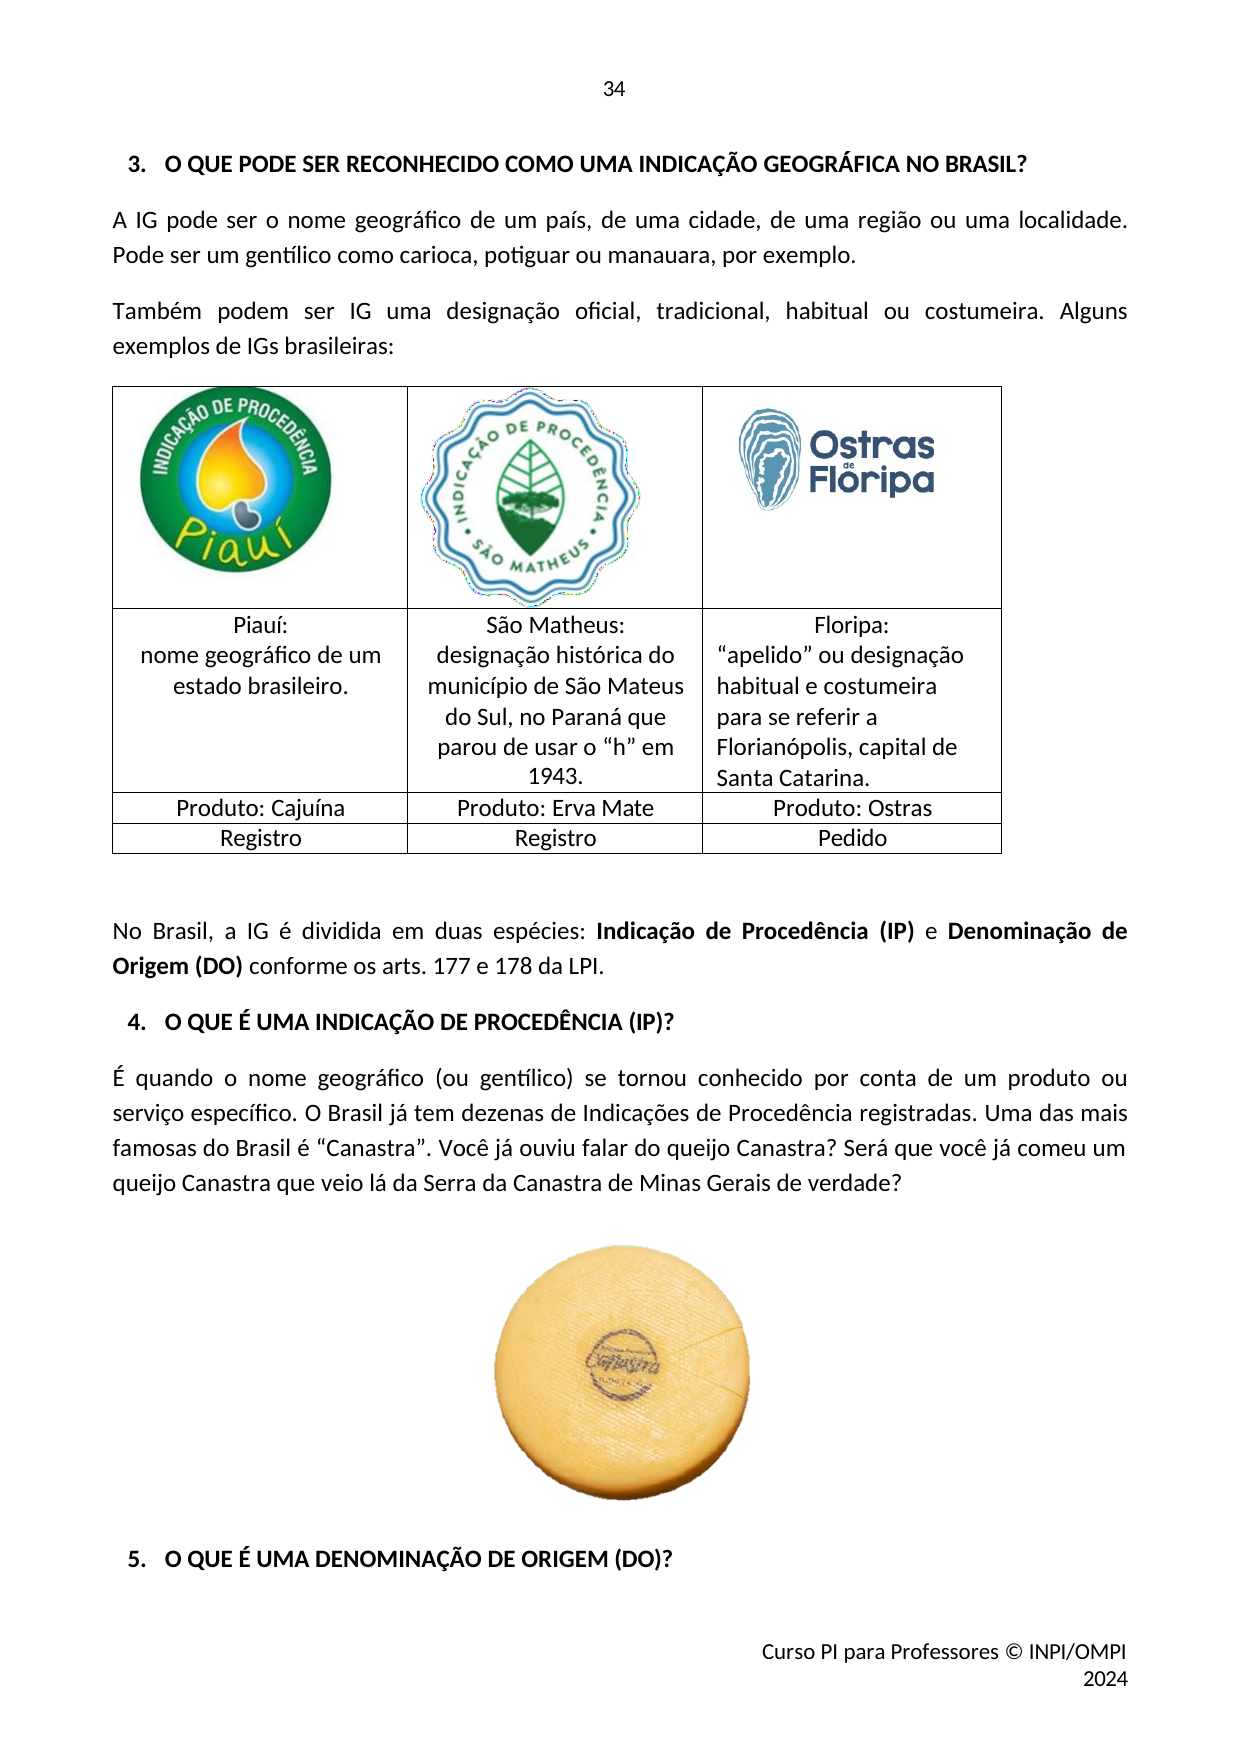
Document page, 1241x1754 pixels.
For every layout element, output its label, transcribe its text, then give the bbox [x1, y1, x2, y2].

table_cell Piauí: nome geográfico de um estado brasileiro. [113, 609, 407, 792]
text No Brasil, a IG é dividida em duas espécies: Indicação de Procedência (IP) e Denominação de Origem (DO) conforme os arts. 177 e 178 da LPI. [112, 916, 1128, 981]
picture [420, 387, 641, 608]
table_cell Registro [113, 824, 407, 853]
subtitle O QUE É UMA DENOMINAÇÃO DE ORIGEM (DO)? [127, 1543, 1211, 1573]
picture [137, 387, 334, 579]
table_header [641, 387, 702, 608]
table_header [408, 387, 420, 608]
subtitle O QUE É UMA INDICAÇÃO DE PROCEDÊNCIA (IP)? [127, 1006, 1211, 1037]
text Também podem ser IG uma designação oficial, tradicional, habitual ou costumeira. Alguns exemplos de IGs brasileiras: [112, 295, 1128, 361]
text É quando o nome geográfico (ou gentílico) se tornou conhecido por conta de um produto ou serviço específico. O Brasil já tem dezenas de Indicações de Procedência registradas. Uma das mais famosas do Brasil é “Canastra”. Você já ouviu falar do queijo Canastra? Será que você já comeu um queijo Canastra que veio lá da Serra da Canastra de Minas Gerais de verdade? [112, 1062, 1128, 1198]
table_cell Produto: Erva Mate [408, 793, 702, 823]
picture [738, 407, 934, 511]
table_header [113, 387, 407, 608]
picture [493, 1245, 751, 1501]
table_cell Produto: Ostras [703, 793, 1001, 823]
table_cell Registro [408, 824, 702, 853]
table_cell Floripa: “apelido” ou designação habitual e costumeira para se referir a Florianópolis, capital de Santa Catarina. [703, 609, 1001, 792]
table_cell São Matheus: designação histórica do município de São Mateus do Sul, no Paraná que parou de usar o “h” em 1943. [408, 609, 702, 792]
table_cell Produto: Cajuína [113, 793, 407, 823]
table_header [703, 387, 1001, 608]
text A IG pode ser o nome geográfico de um país, de uma cidade, de uma região ou uma localidade. Pode ser um gentílico como carioca, potiguar ou manauara, por exemplo. [112, 204, 1128, 270]
table_cell Pedido [703, 824, 1001, 853]
subtitle O QUE PODE SER RECONHECIDO COMO UMA INDICAÇÃO GEOGRÁFICA NO BRASIL? [127, 148, 1211, 179]
